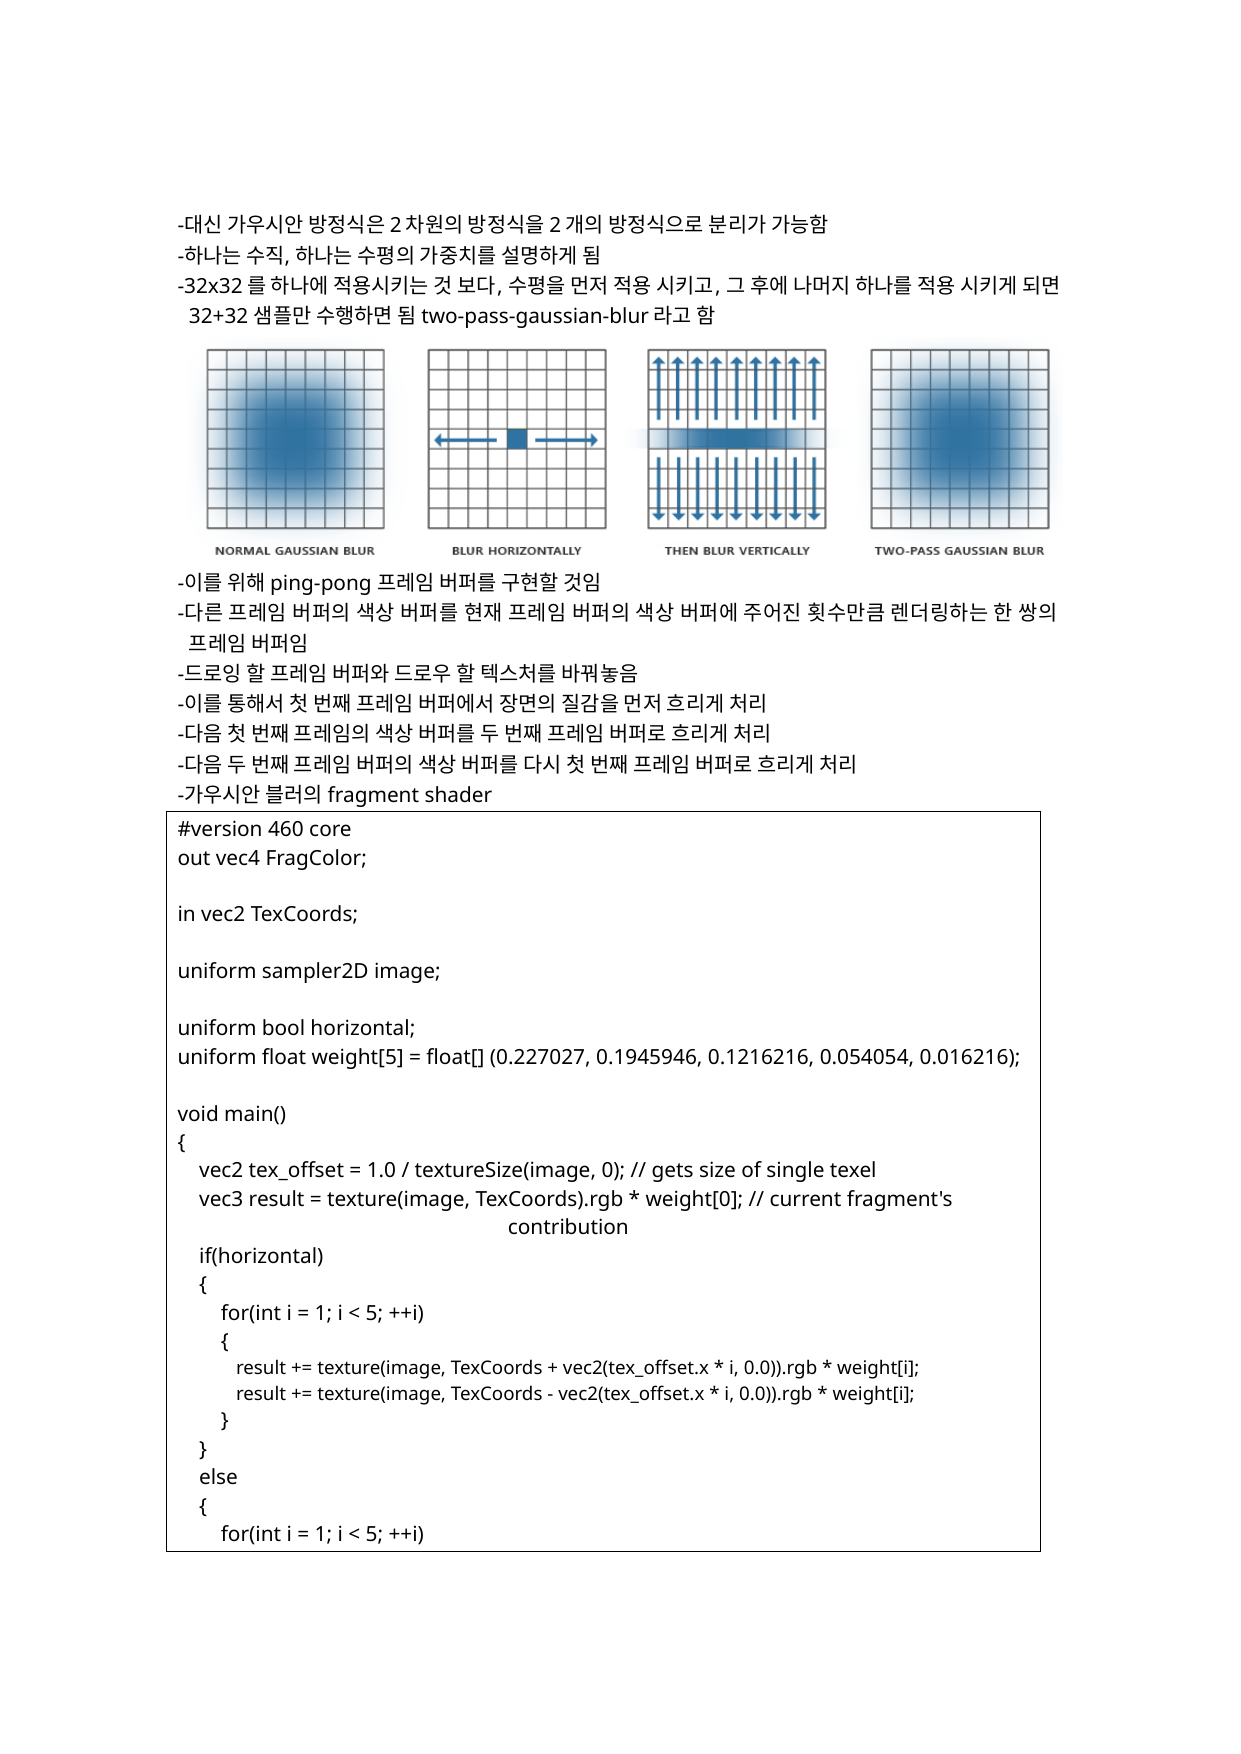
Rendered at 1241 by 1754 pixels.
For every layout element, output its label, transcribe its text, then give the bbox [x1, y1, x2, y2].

text -이를 위해 ping-pong 프레임 버퍼를 구현할 것임 [177, 567, 1063, 596]
text -대신 가우시안 방정식은 2차원의 방정식을 2개의 방정식으로 분리가 가능함 [169, 207, 1071, 239]
text -다음 첫 번째 프레임의 색상 버퍼를 두 번째 프레임 버퍼로 흐리게 처리 [177, 718, 1063, 748]
text -하나는 수직, 하나는 수평의 가중치를 설명하게 됨 [177, 239, 1063, 269]
text -이를 통해서 첫 번째 프레임 버퍼에서 장면의 질감을 먼저 흐리게 처리 [177, 687, 1063, 718]
text -가우시안 블러의 fragment shader [169, 778, 1071, 811]
text -드로잉 할 프레임 버퍼와 드로우 할 텍스처를 바꿔놓음 [177, 657, 1063, 687]
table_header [167, 812, 1040, 1551]
picture [177, 330, 1063, 567]
text -32x32를 하나에 적용시키는 것 보다, 수평을 먼저 적용 시키고, 그 후에 나머지 하나를 적용 시키게 되면 32+32 샘플만 수행하면 됨 two-pass-gaussian-blur라고 함 [177, 269, 1063, 330]
text -다른 프레임 버퍼의 색상 버퍼를 현재 프레임 버퍼의 색상 버퍼에 주어진 횟수만큼 렌더링하는 한 쌍의 프레임 버퍼임 [177, 596, 1063, 657]
text -다음 두 번째 프레임 버퍼의 색상 버퍼를 다시 첫 번째 프레임 버퍼로 흐리게 처리 [177, 748, 1063, 778]
